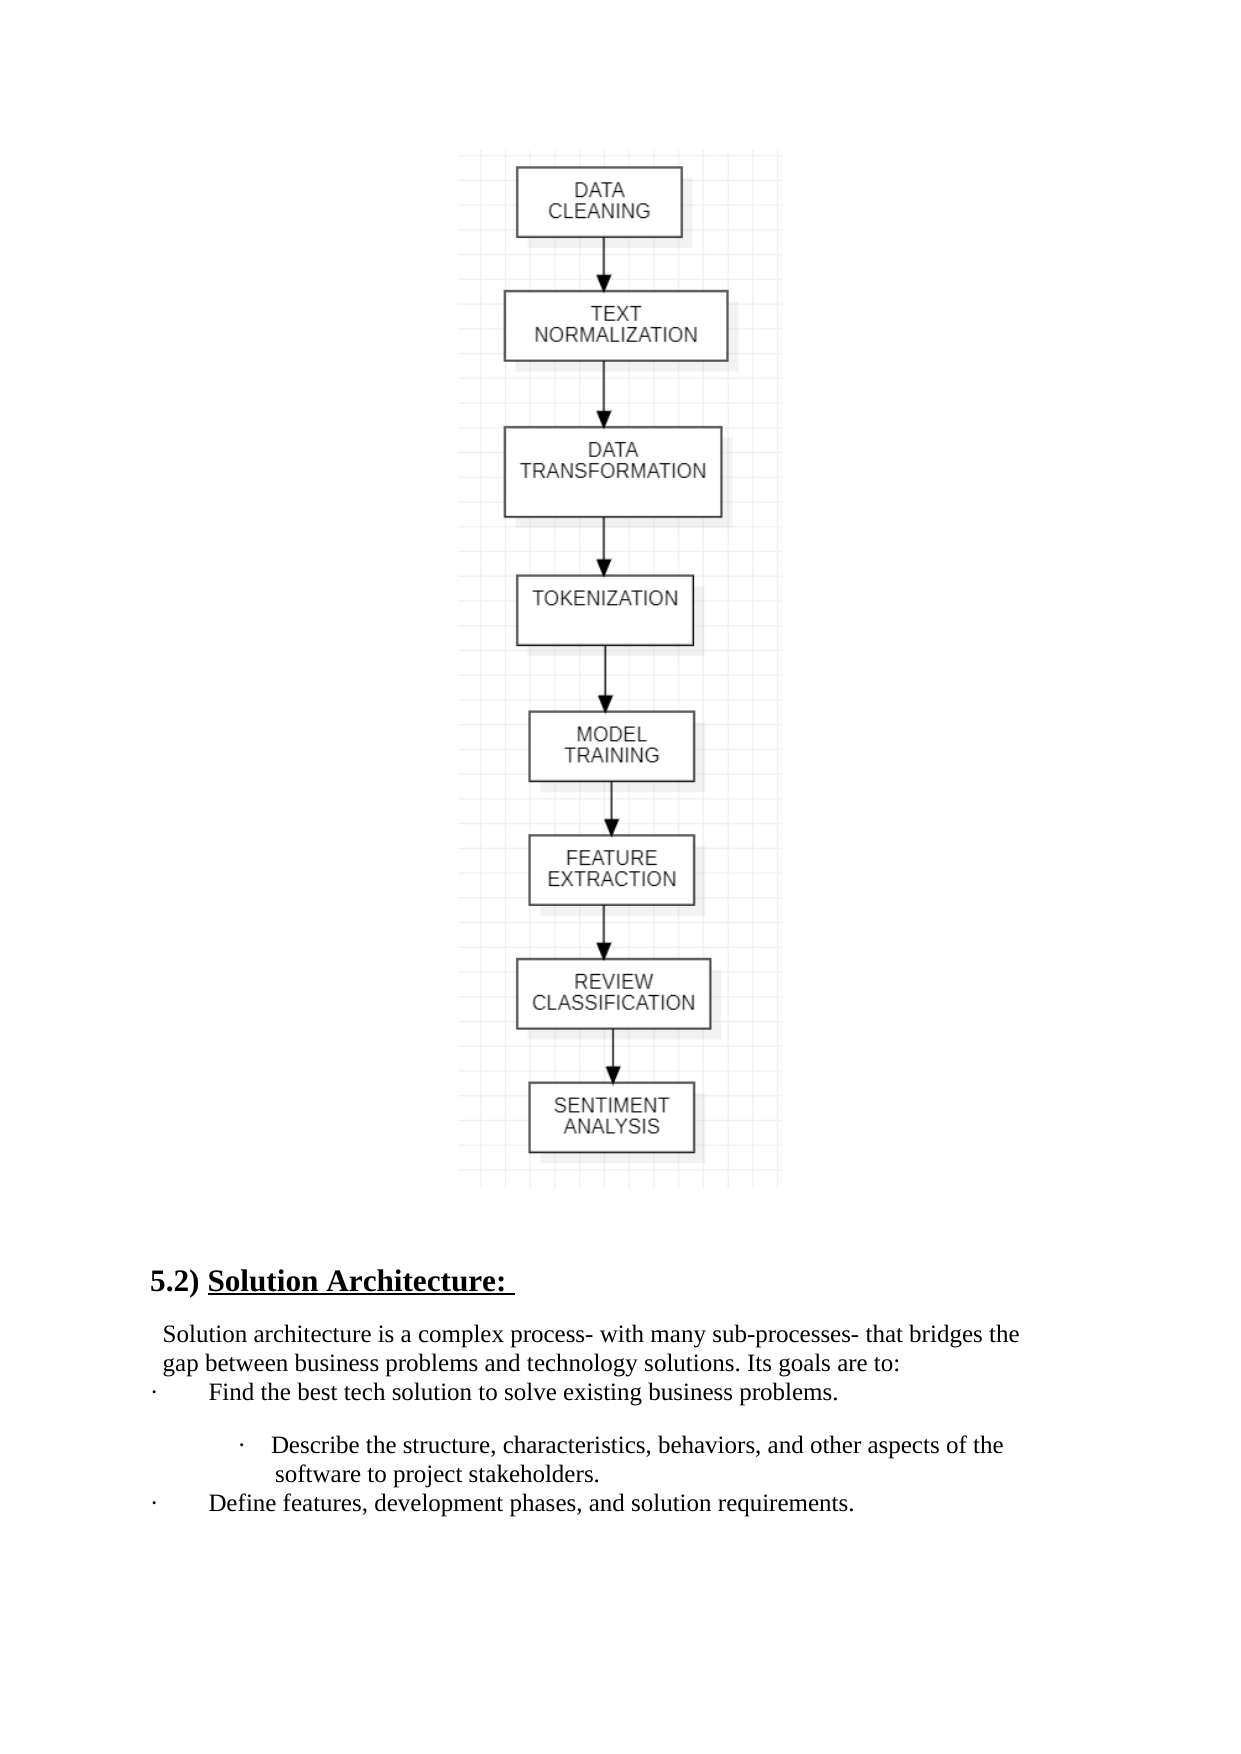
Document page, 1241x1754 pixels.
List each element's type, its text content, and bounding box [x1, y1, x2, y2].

text Solution architecture is a complex process- with many sub-processes- that bridges the gap between business problems and technology solutions. Its goals are to: [162, 1319, 1038, 1377]
text 5.2) Solution Architecture: [150, 1262, 1090, 1298]
text · Define features, development phases, and solution requirements. [150, 1488, 1090, 1517]
text · Find the best tech solution to solve existing business problems. [150, 1377, 1090, 1406]
text · Describe the structure, characteristics, behaviors, and other aspects of the software to project stakeholders. [237, 1431, 1065, 1488]
picture [458, 150, 782, 1188]
